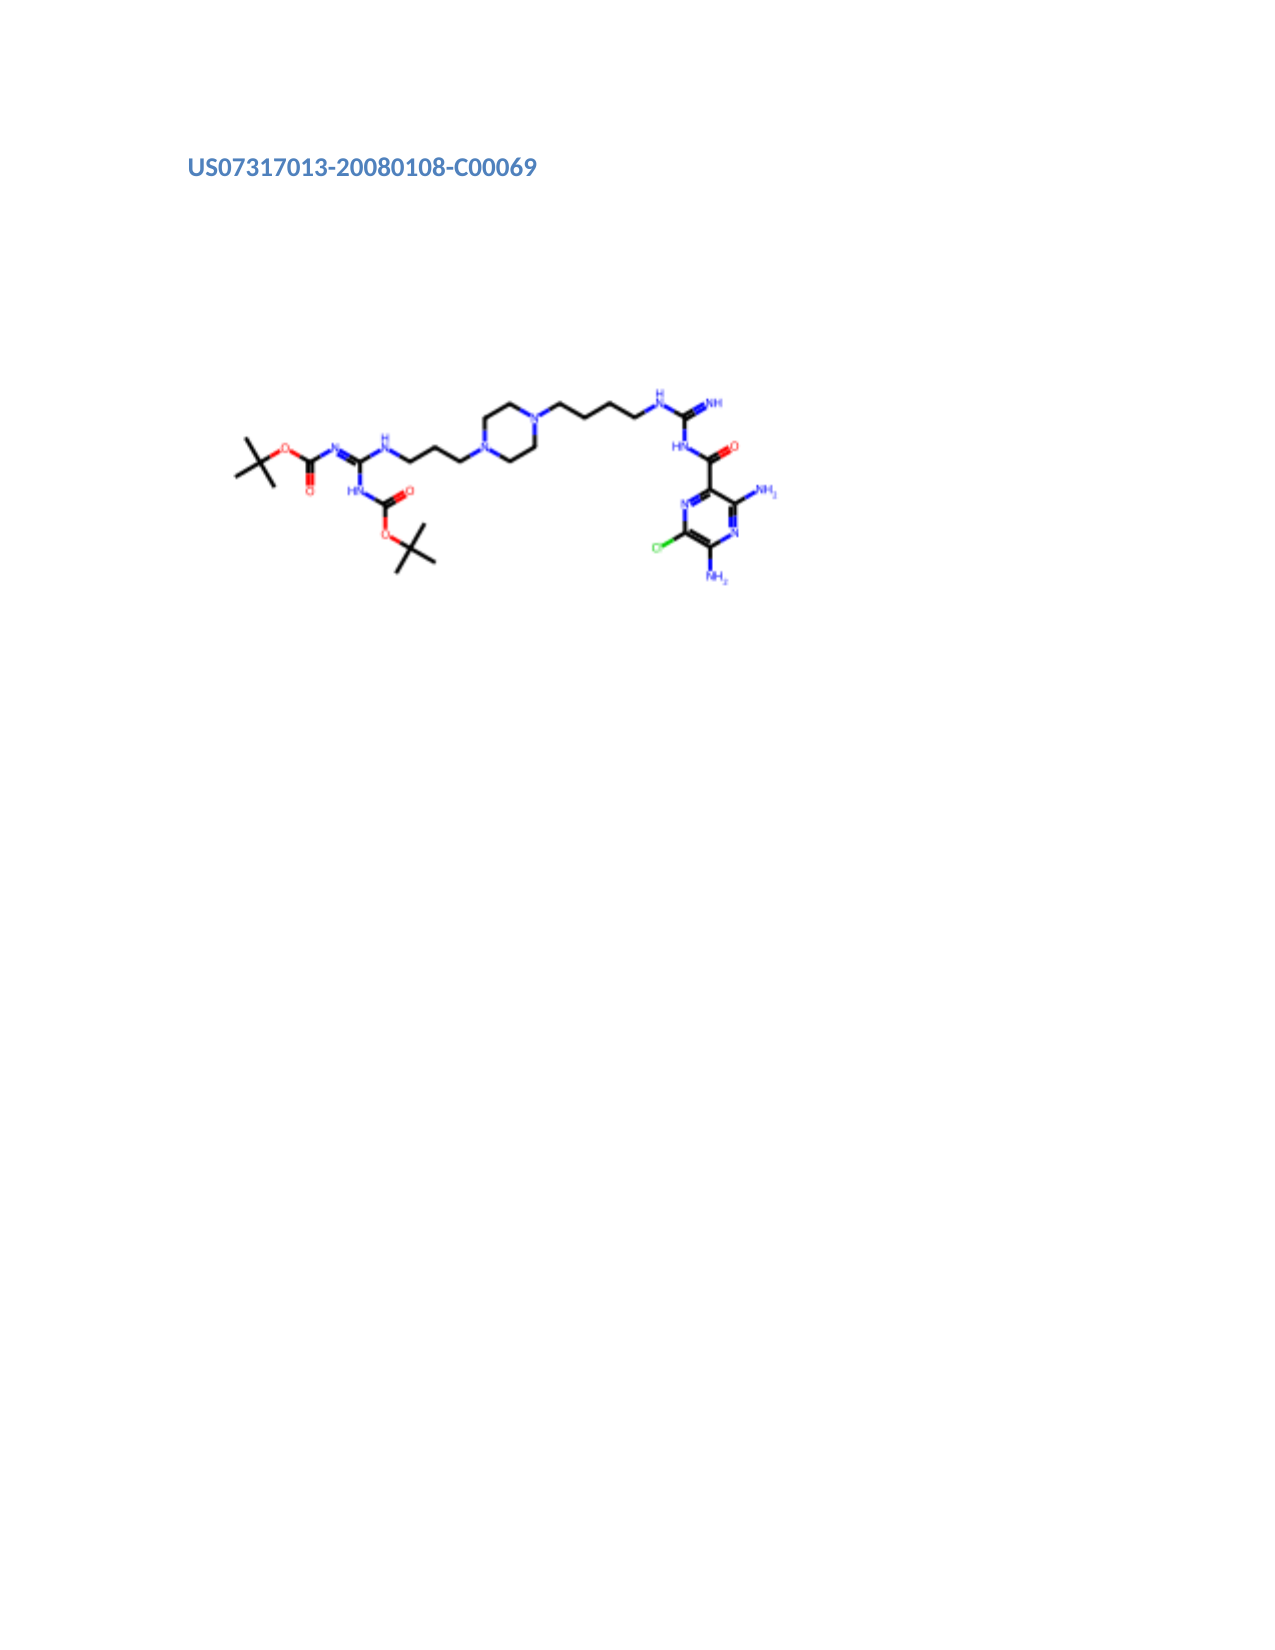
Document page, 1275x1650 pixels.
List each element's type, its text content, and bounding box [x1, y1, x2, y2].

subtitle US07317013-20080108-C00069 [187, 150, 1087, 183]
picture [206, 187, 807, 788]
